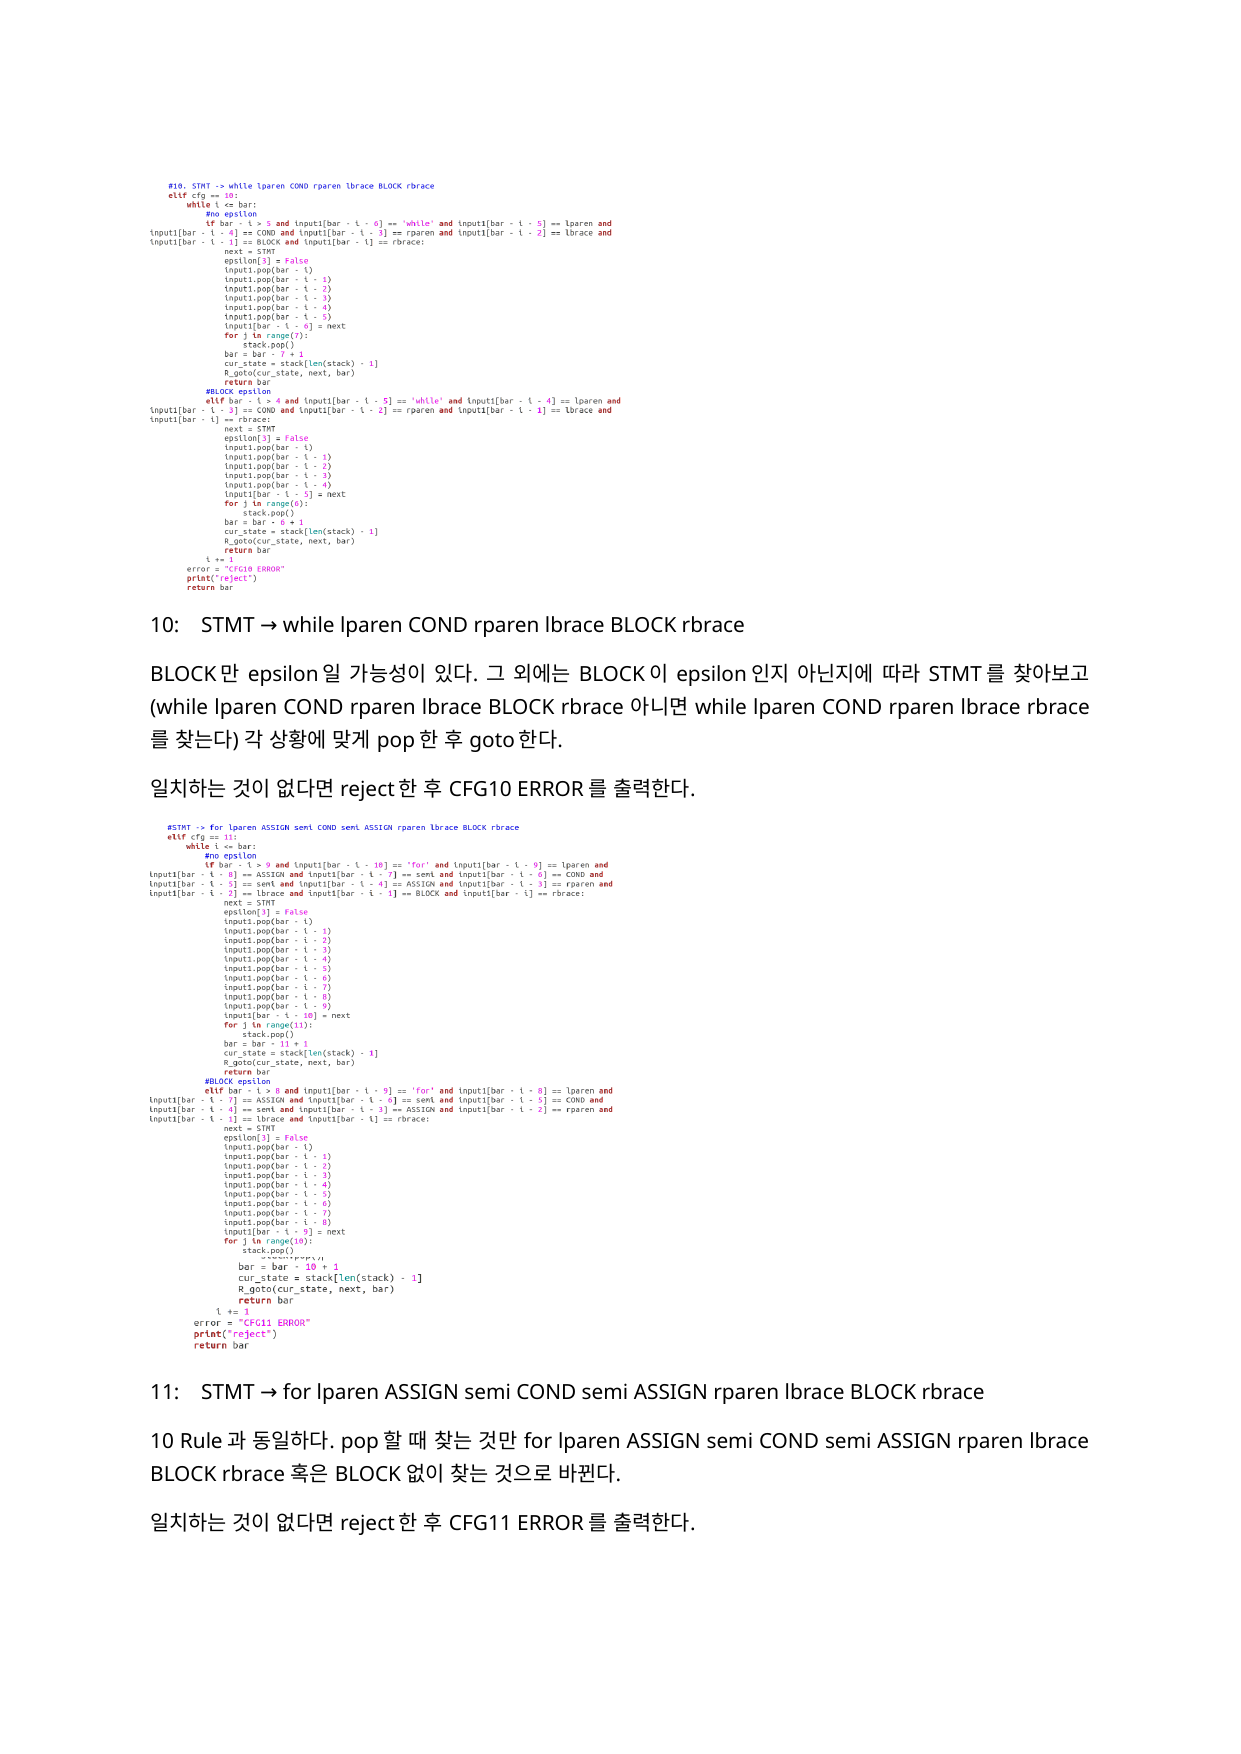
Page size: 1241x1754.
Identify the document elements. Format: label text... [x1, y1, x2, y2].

text 일치하는 것이 없다면 reject한 후 CFG10 ERROR를 출력한다. [150, 772, 1090, 803]
text 11: STMT → for lparen ASSIGN semi COND semi ASSIGN rparen lbrace BLOCK rbrace [150, 1377, 1090, 1405]
text 10 Rule과 동일하다. pop할 때 찾는 것만 for lparen ASSIGN semi COND semi ASSIGN rparen lbrace BLOCK rbrace 혹은 BLOCK 없이 찾는 것으로 바뀐다. [150, 1424, 1090, 1487]
picture [150, 1257, 658, 1358]
text BLOCK만 epsilon일 가능성이 있다. 그 외에는 BLOCK이 epsilon인지 아닌지에 따라 STMT를 찾아보고(while lparen COND rparen lbrace BLOCK rbrace 아니면 while lparen COND rparen lbrace rbrace를 찾는다) 각 상황에 맞게 pop한 후 goto한다. [150, 658, 1090, 753]
text 일치하는 것이 없다면 reject한 후 CFG11 ERROR를 출력한다. [150, 1506, 1090, 1537]
picture [150, 821, 617, 1256]
picture [150, 177, 623, 592]
text 10: STMT → while lparen COND rparen lbrace BLOCK rbrace [150, 610, 1090, 639]
